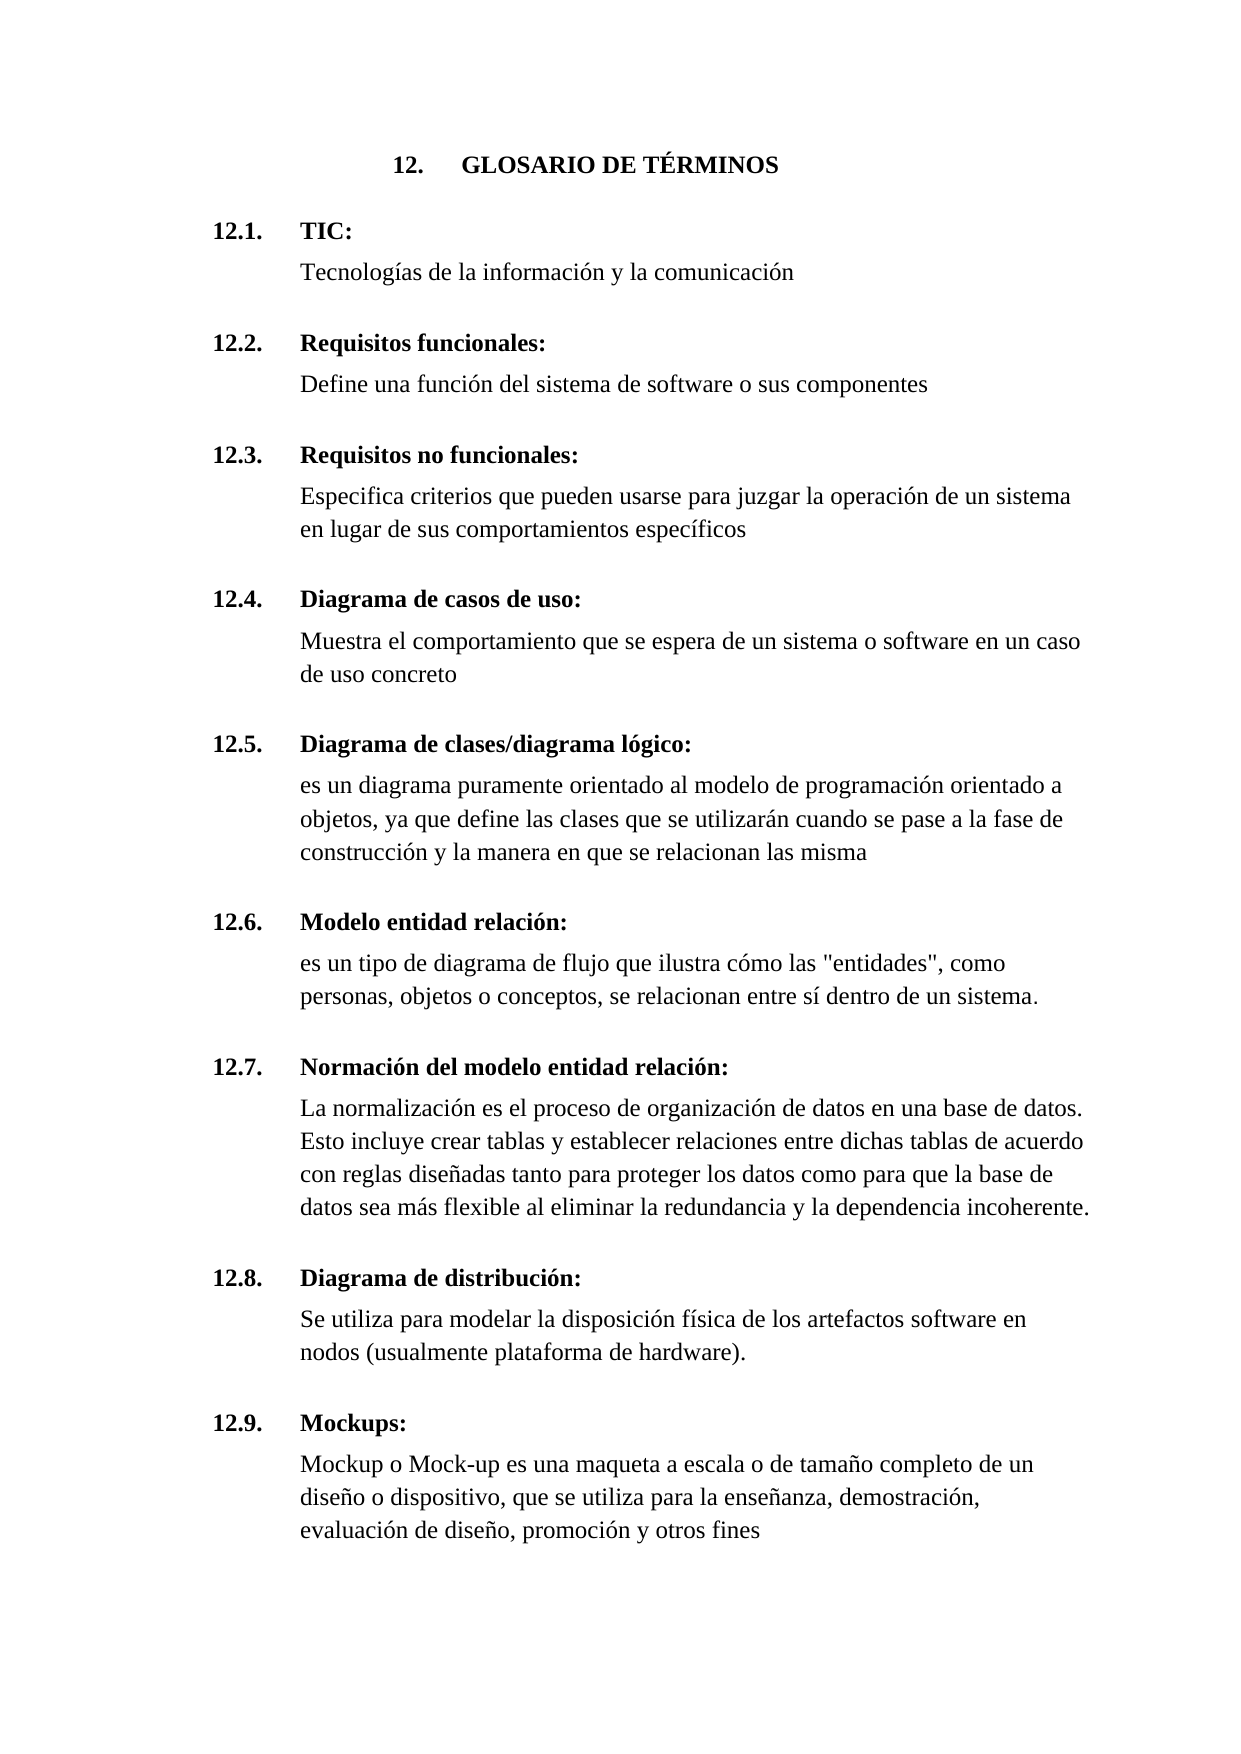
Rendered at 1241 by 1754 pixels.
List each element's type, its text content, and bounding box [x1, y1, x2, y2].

text TIC: [262, 216, 1090, 245]
text Diagrama de clases/diagrama lógico: [262, 729, 1090, 758]
text Modelo entidad relación: [262, 907, 1090, 936]
text Especifica criterios que pueden usarse para juzgar la operación de un sistema en lugar de sus comportamientos específicos [300, 481, 1090, 543]
text Mockup o Mock-up es una maqueta a escala o de tamaño completo de un diseño o dispositivo, que se utiliza para la enseñanza, demostración, evaluación de diseño, promoción y otros fines [300, 1449, 1090, 1544]
text GLOSARIO DE TÉRMINOS [112, 150, 1090, 179]
text Requisitos funcionales: [262, 328, 1090, 357]
text Normación del modelo entidad relación: [262, 1052, 1090, 1081]
text es un diagrama puramente orientado al modelo de programación orientado a objetos, ya que define las clases que se utilizarán cuando se pase a la fase de construcción y la manera en que se relacionan las misma [300, 771, 1090, 865]
text Muestra el comportamiento que se espera de un sistema o software en un caso de uso concreto [300, 626, 1090, 688]
text Tecnologías de la información y la comunicación [225, 257, 1090, 286]
text Mockups: [262, 1408, 1090, 1436]
text La normalización es el proceso de organización de datos en una base de datos. Esto incluye crear tablas y establecer relaciones entre dichas tablas de acuerdo con reglas diseñadas tanto para proteger los datos como para que la base de datos sea más flexible al eliminar la redundancia y la dependencia incoherente. [300, 1093, 1090, 1221]
text Diagrama de casos de uso: [262, 584, 1090, 613]
text Requisitos no funcionales: [262, 440, 1090, 468]
text es un tipo de diagrama de flujo que ilustra cómo las "entidades", como personas, objetos o conceptos, se relacionan entre sí dentro de un sistema. [300, 948, 1090, 1010]
text Define una función del sistema de software o sus componentes [300, 369, 1090, 398]
text Se utiliza para modelar la disposición física de los artefactos software en nodos (usualmente plataforma de hardware). [300, 1304, 1090, 1366]
text Diagrama de distribución: [262, 1263, 1090, 1292]
